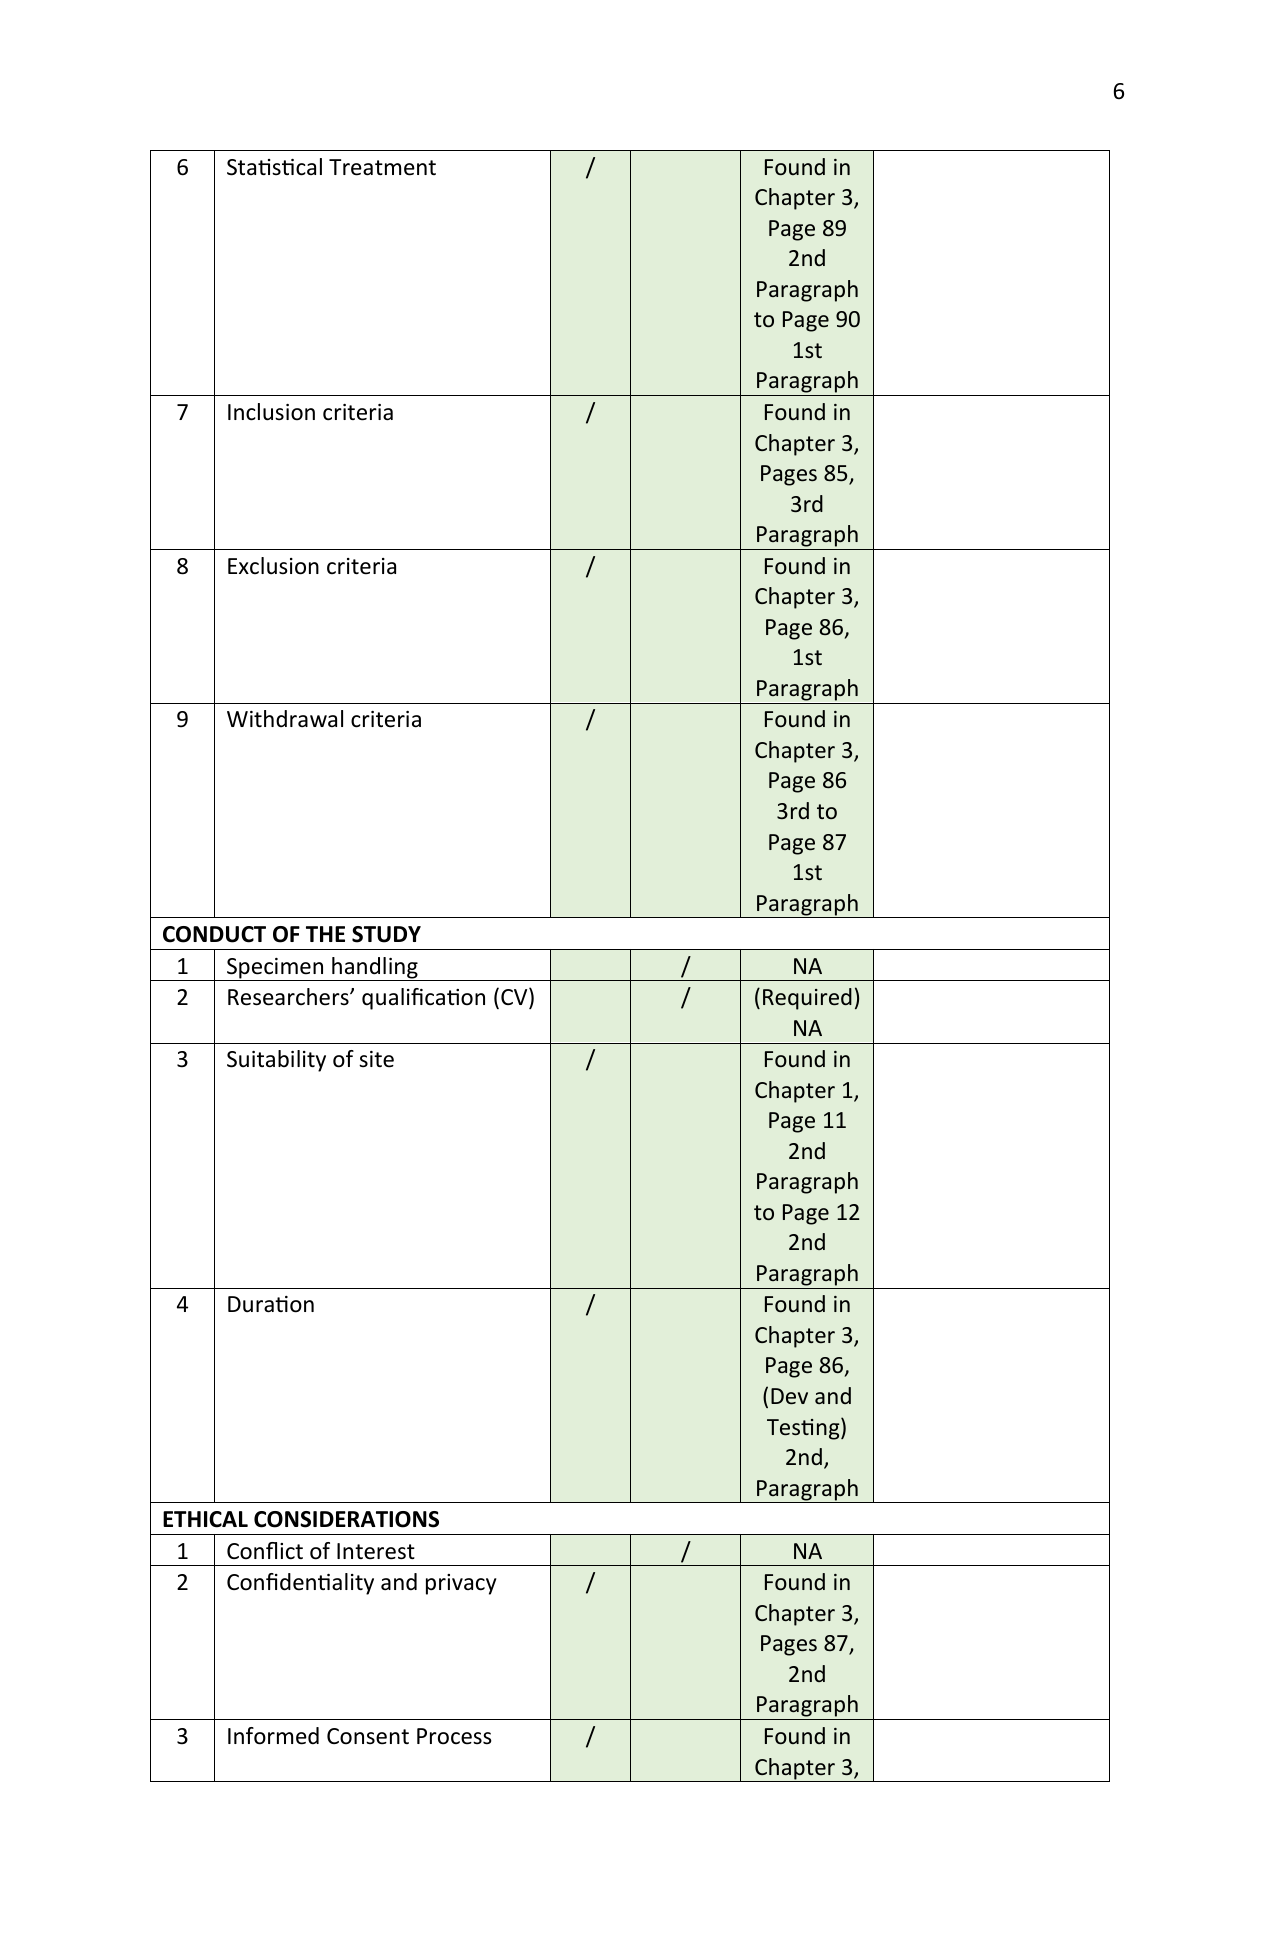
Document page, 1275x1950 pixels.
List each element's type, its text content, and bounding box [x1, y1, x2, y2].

table_cell Statistical Treatment [215, 151, 550, 395]
table_cell / [551, 396, 630, 549]
table_cell Specimen handling [215, 950, 550, 980]
table_cell / [551, 704, 630, 917]
table_cell [874, 550, 1109, 702]
table_cell Suitability of site [215, 1044, 550, 1288]
table_cell Duration [215, 1289, 550, 1502]
table_cell [631, 1289, 740, 1502]
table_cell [215, 1720, 550, 1781]
table_cell [631, 1720, 740, 1781]
table_cell [631, 1044, 740, 1288]
table_cell / [551, 1720, 630, 1781]
table_cell Found in Chapter 3, Page 86 3rd to Page 87 1st Paragraph [741, 704, 873, 917]
table_cell [551, 1535, 630, 1565]
table_cell 2 [151, 981, 214, 1042]
table_cell [551, 981, 630, 1042]
table_cell 8 [151, 550, 214, 702]
table_cell [874, 396, 1109, 549]
table_cell NA [741, 1535, 873, 1565]
table_cell NA [741, 950, 873, 980]
table_cell [631, 704, 740, 917]
table_cell Found in Chapter 3, Page 86, (Dev and Testing) 2nd, Paragraph [741, 1289, 873, 1502]
table_cell Found in Chapter 1, Page 11 2nd Paragraph to Page 12 2nd Paragraph [741, 1044, 873, 1288]
table_cell [874, 1720, 1109, 1781]
table_cell [874, 950, 1109, 980]
table_cell Found in Chapter 3, Pages 87, 2nd Paragraph [741, 1566, 873, 1719]
table_cell (Required)NA [741, 981, 873, 1042]
table_cell Found in Chapter 3, Pages 85, 3rd Paragraph [741, 396, 873, 549]
table_cell Researchers’ qualification (CV) [215, 981, 550, 1042]
table_cell / [551, 1566, 630, 1719]
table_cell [741, 1720, 873, 1781]
table_cell / [631, 981, 740, 1042]
table_cell Confidentiality and privacy [215, 1566, 550, 1719]
table_cell Inclusion criteria [215, 396, 550, 549]
table_cell Withdrawal criteria [215, 704, 550, 917]
table_cell [631, 550, 740, 702]
table_cell 3 [151, 1044, 214, 1288]
table_cell [631, 1566, 740, 1719]
table_cell [874, 704, 1109, 917]
table_cell ETHICAL CONSIDERATIONS [151, 1503, 1109, 1534]
table_cell 4 [151, 1289, 214, 1502]
table_cell [874, 981, 1109, 1042]
table_cell Found in Chapter 3, Page 89 2nd Paragraph to Page 90 1st Paragraph [741, 151, 873, 395]
table_cell / [551, 1044, 630, 1288]
table_cell 6 [151, 151, 214, 395]
table_cell CONDUCT OF THE STUDY [151, 918, 1109, 949]
table_cell 3 [151, 1720, 214, 1781]
table_cell [874, 1535, 1109, 1565]
table_cell 2 [151, 1566, 214, 1719]
table_cell / [551, 550, 630, 702]
table_cell 1 [151, 950, 214, 980]
table_cell [874, 1566, 1109, 1719]
table_cell / [551, 1289, 630, 1502]
table_cell 7 [151, 396, 214, 549]
table_cell Found in Chapter 3, Page 86, 1st Paragraph [741, 550, 873, 702]
table_cell [551, 950, 630, 980]
table_cell 1 [151, 1535, 214, 1565]
table_cell 9 [151, 704, 214, 917]
table_cell / [631, 950, 740, 980]
table_cell Conflict of Interest [215, 1535, 550, 1565]
table_cell / [631, 1535, 740, 1565]
table_cell [631, 151, 740, 395]
table_cell [874, 1289, 1109, 1502]
table_cell / [551, 151, 630, 395]
table_cell [874, 1044, 1109, 1288]
table_cell Exclusion criteria [215, 550, 550, 702]
table_cell [874, 151, 1109, 395]
table_cell [631, 396, 740, 549]
